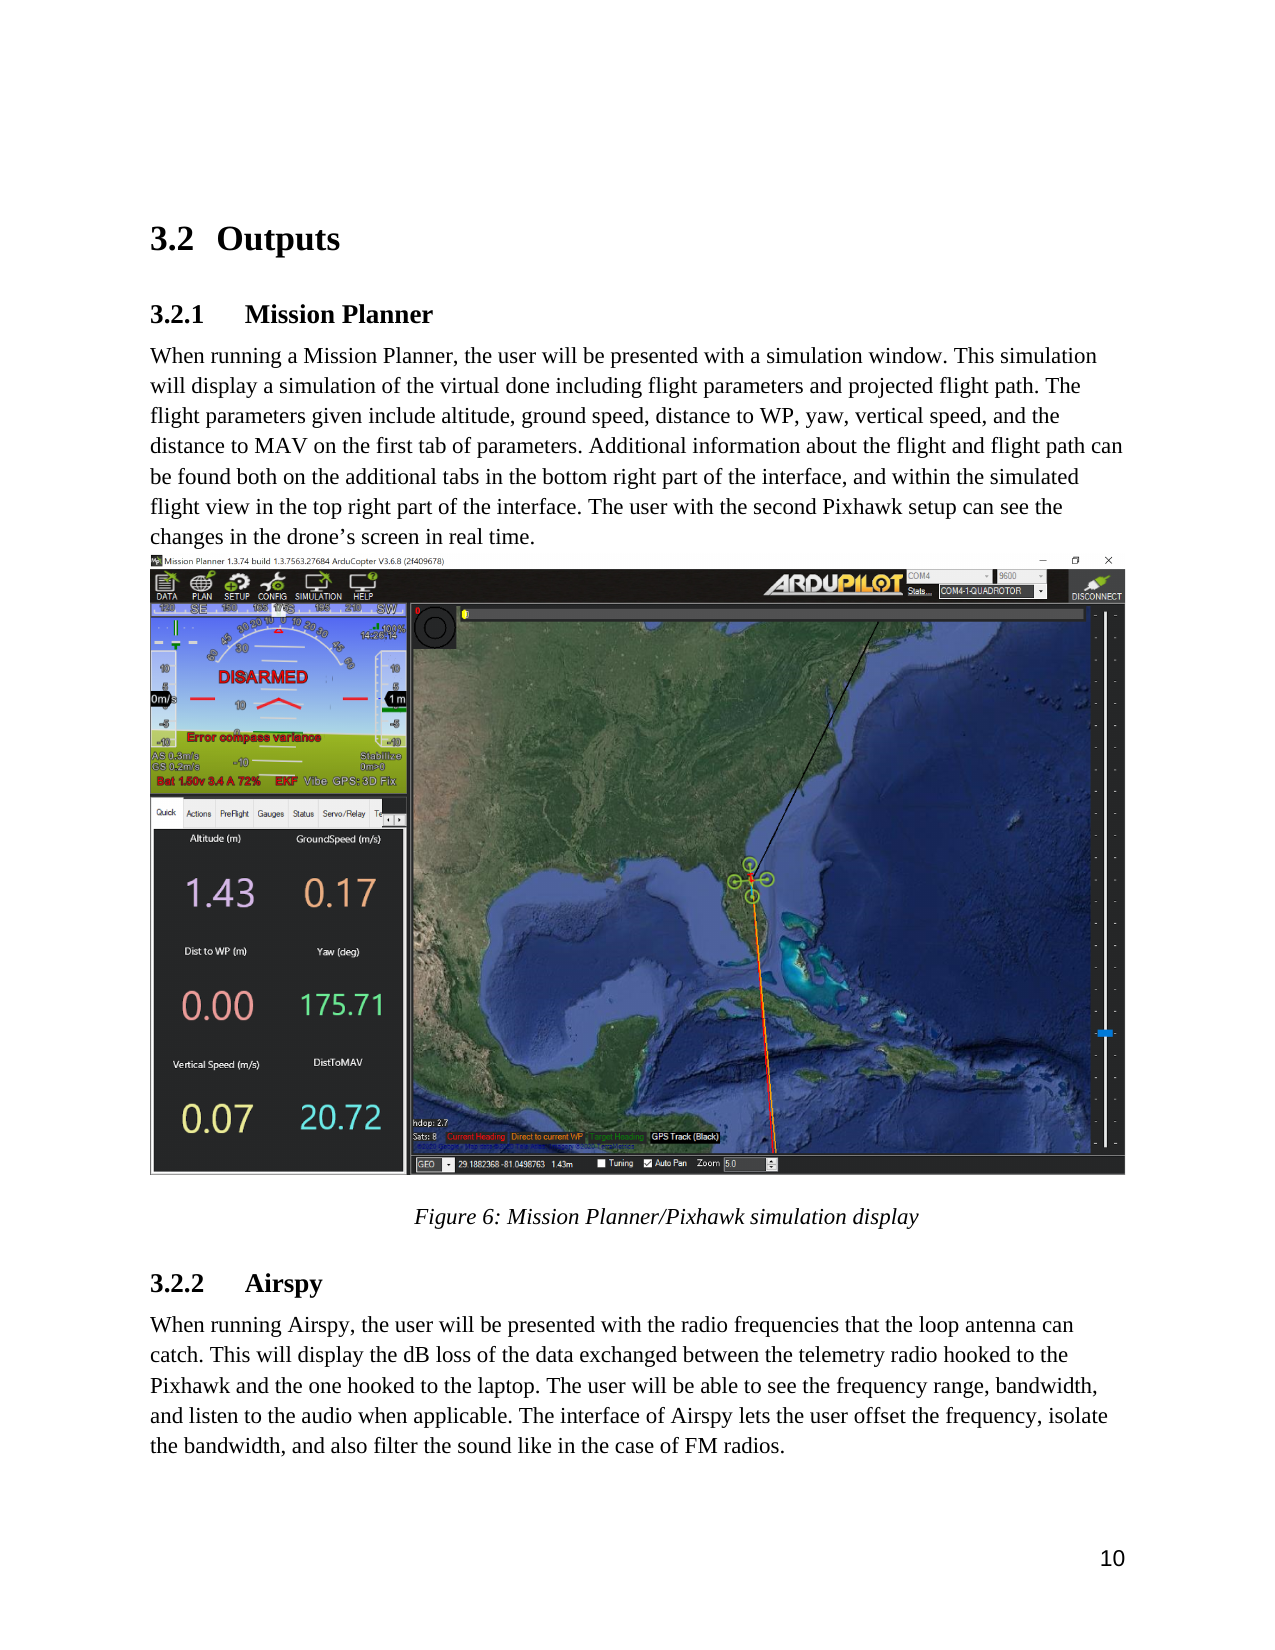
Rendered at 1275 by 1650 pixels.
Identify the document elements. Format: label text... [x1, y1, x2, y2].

text Figure 6: Mission Planner/Pixhawk simulation display [210, 1203, 1125, 1229]
text When running Airspy, the user will be presented with the radio frequencies that the loop antenna can catch. This will display the dB loss of the data exchanged between the telemetry radio hooked to the Pixhawk and the one hooked to the laptop. The user will be able to see the frequency range, bandwidth, and listen to the audio when applicable. The interface of Airspy lets the user offset the frequency, isolate the bandwidth, and also filter the sound like in the case of FM radios. [150, 1311, 1125, 1458]
subtitle 3.2 Outputs [150, 218, 1125, 258]
picture [150, 553, 1125, 1175]
text When running a Mission Planner, the user will be presented with a simulation window. This simulation will display a simulation of the virtual done including flight parameters and projected flight path. The flight parameters given include altitude, ground speed, distance to WP, yaw, vertical speed, and the distance to MAV on the first tab of parameters. Additional information about the flight and flight path can be found both on the additional tabs in the bottom right part of the interface, and within the simulated flight view in the top right part of the interface. The user with the second Pixhawk setup can see the changes in the drone’s screen in real time. [150, 342, 1125, 553]
subtitle 3.2.2 Airspy [150, 1267, 1125, 1298]
subtitle 3.2.1 Mission Planner [150, 298, 1125, 329]
